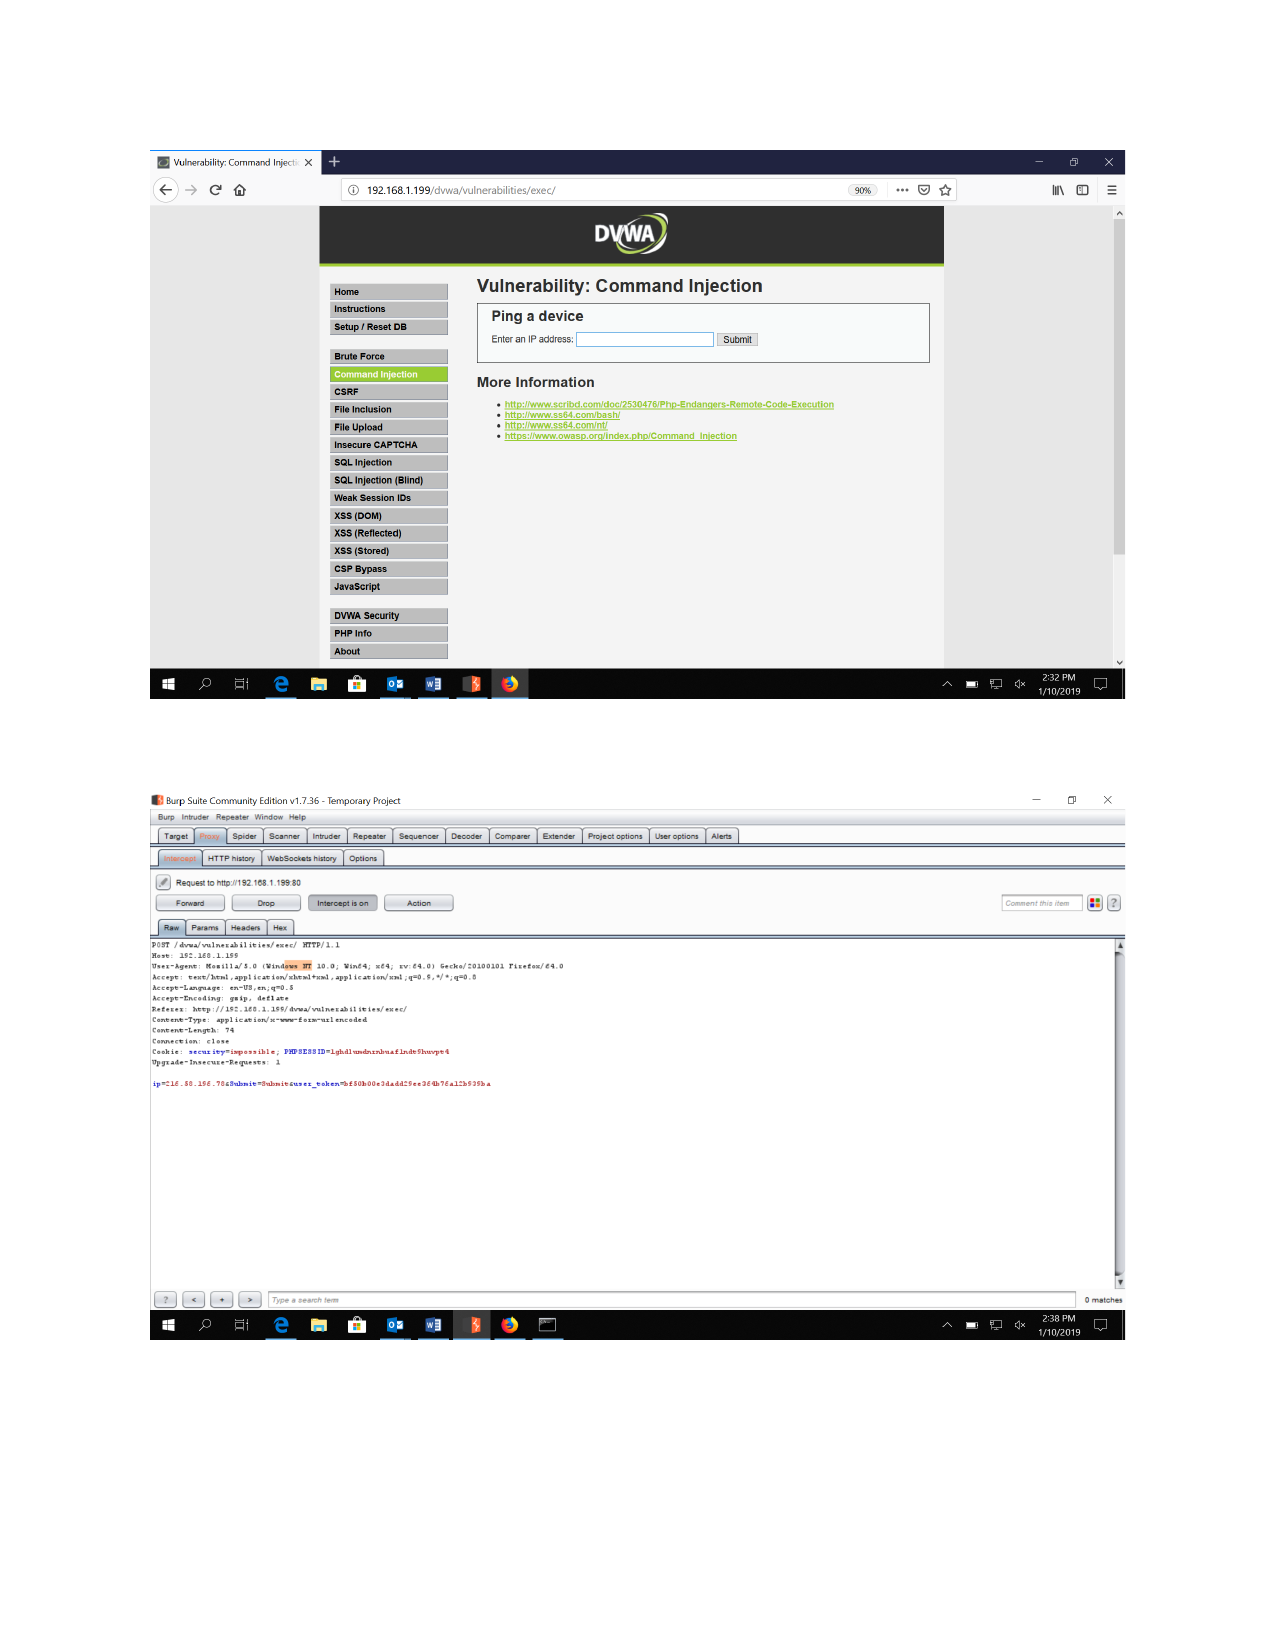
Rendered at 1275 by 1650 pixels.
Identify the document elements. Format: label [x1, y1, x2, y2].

picture [150, 791, 1125, 1340]
picture [150, 150, 1125, 699]
